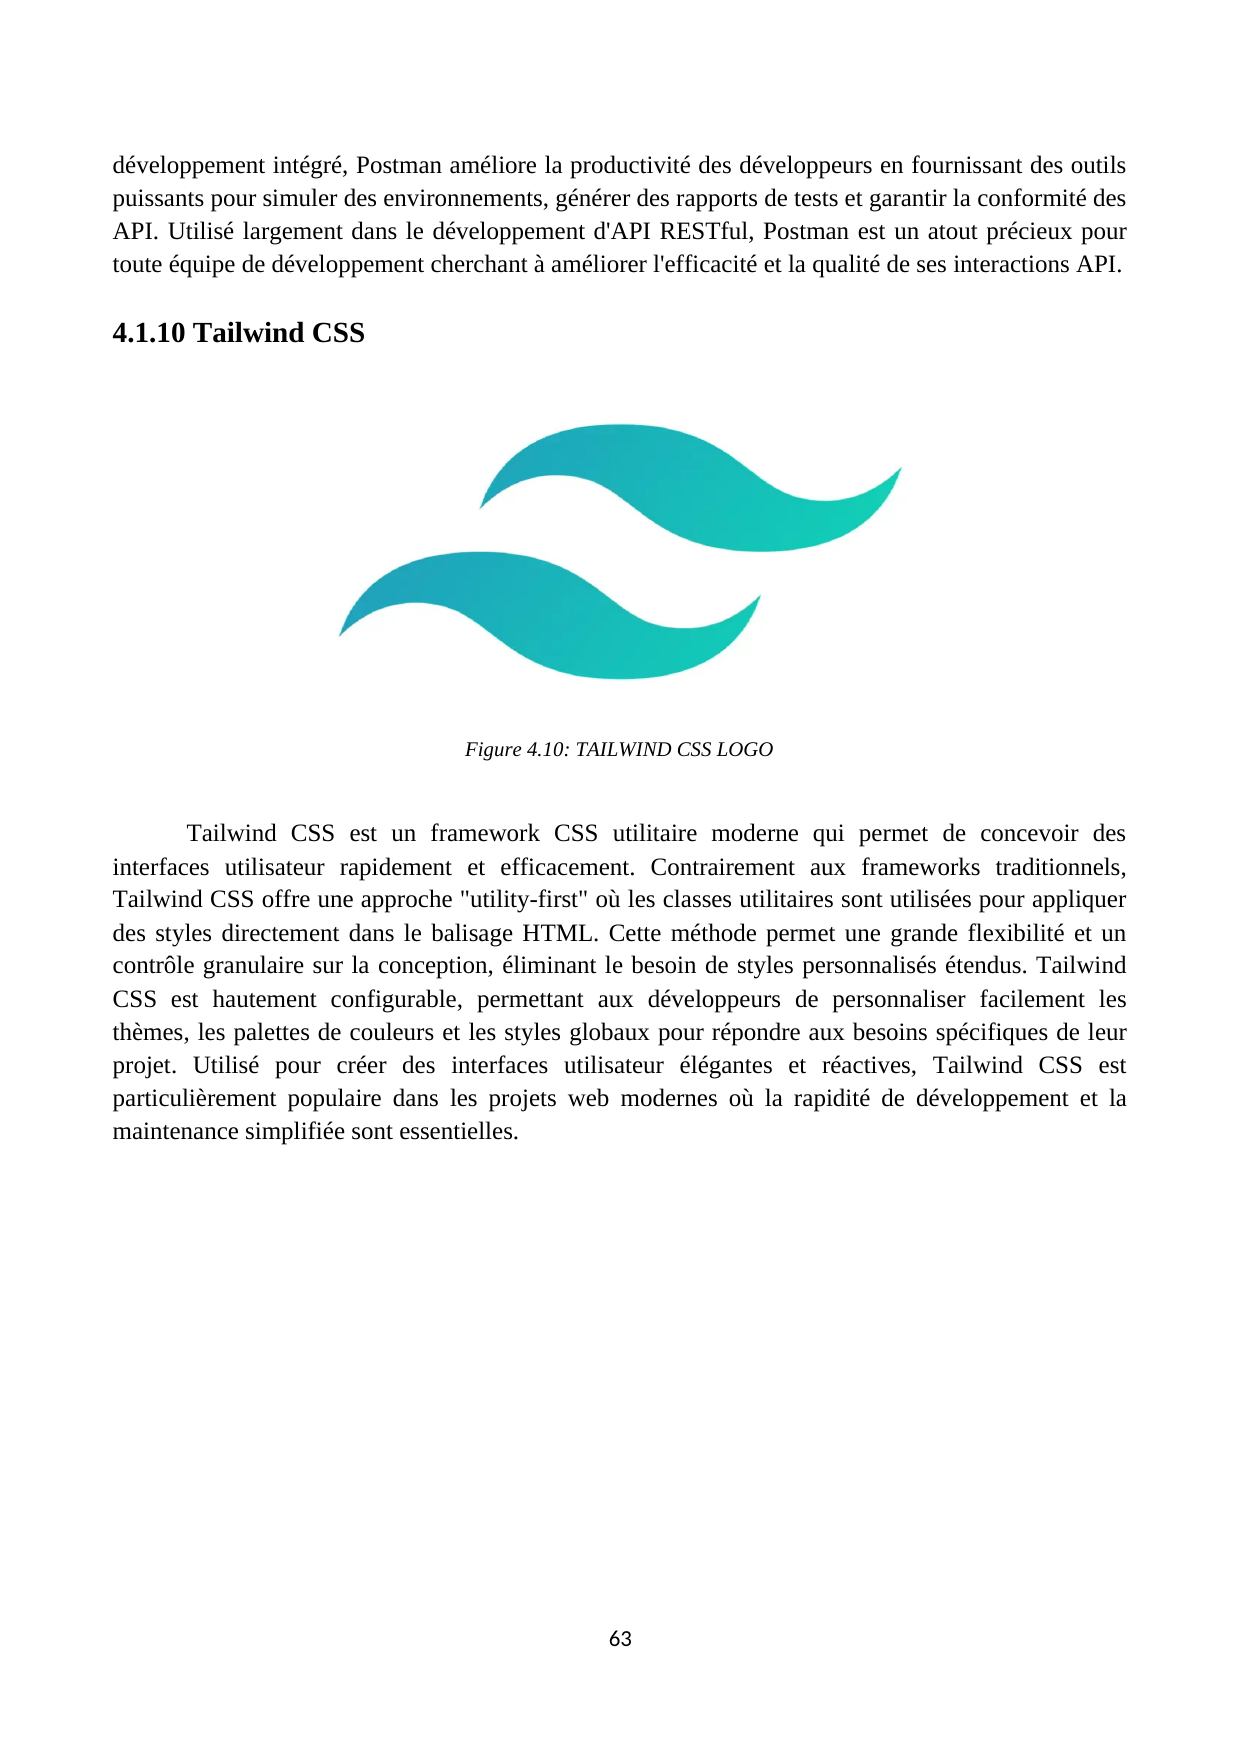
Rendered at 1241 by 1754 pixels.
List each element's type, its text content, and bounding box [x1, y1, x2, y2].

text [112, 150, 1128, 278]
text Figure 4.10: TAILWIND CSS LOGO [112, 737, 1128, 761]
text Tailwind CSS est un framework CSS utilitaire moderne qui permet de concevoir des interfaces utilisateur rapidement et efficacement. Contrairement aux frameworks traditionnels, Tailwind CSS offre une approche "utility-first" où les classes utilitaires sont utilisées pour appliquer des styles directement dans le balisage HTML. Cette méthode permet une grande flexibilité et un contrôle granulaire sur la conception, éliminant le besoin de styles personnalisés étendus. Tailwind CSS est hautement configurable, permettant aux développeurs de personnaliser facilement les thèmes, les palettes de couleurs et les styles globaux pour répondre aux besoins spécifiques de leur projet. Utilisé pour créer des interfaces utilisateur élégantes et réactives, Tailwind CSS est particulièrement populaire dans les projets web modernes où la rapidité de développement et la maintenance simplifiée sont essentielles. [112, 818, 1128, 1144]
picture [301, 370, 939, 733]
subtitle 4.1.10 Tailwind CSS [112, 315, 1128, 349]
